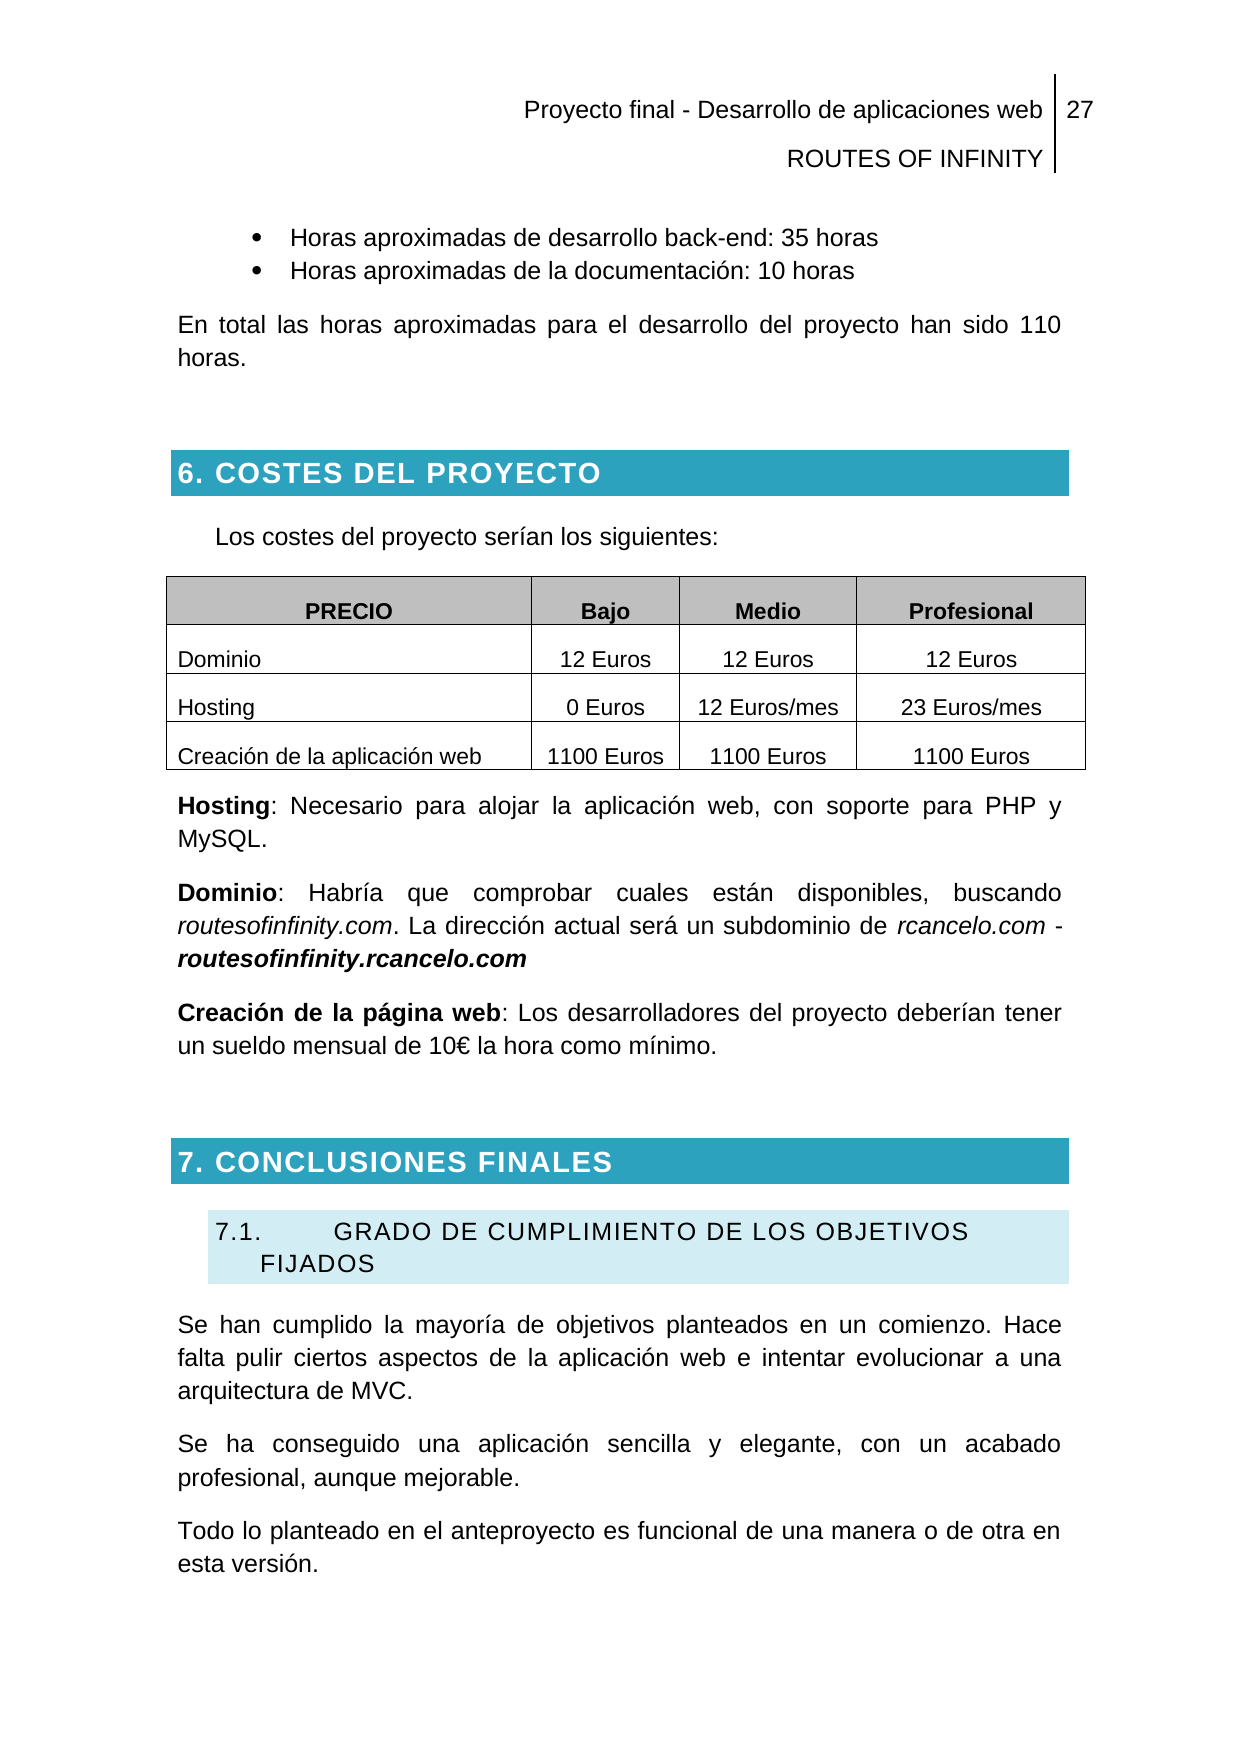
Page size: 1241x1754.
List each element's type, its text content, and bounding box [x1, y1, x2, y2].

list Horas aproximadas de la documentación: 10 horas [252, 256, 1063, 284]
subtitle Conclusiones finales [177, 1145, 1063, 1178]
text Todo lo planteado en el anteproyecto es funcional de una manera o de otra en esta versión. [177, 1516, 1063, 1578]
table_header Bajo [532, 577, 679, 624]
table_cell Creación de la aplicación web [167, 722, 531, 769]
text En total las horas aproximadas para el desarrollo del proyecto han sido 110 horas. [177, 309, 1063, 371]
table_header Profesional [857, 577, 1085, 624]
text Dominio: Habría que comprobar cuales están disponibles, buscando routesofinfinity.com. La dirección actual será un subdominio de rcancelo.com - routesofinfinity.rcancelo.com [177, 878, 1063, 972]
table_cell 12 Euros [680, 625, 856, 672]
table_cell 1100 Euros [680, 722, 856, 769]
table_cell 12 Euros [532, 625, 679, 672]
table_cell 1100 Euros [857, 722, 1085, 769]
text Se ha conseguido una aplicación sencilla y elegante, con un acabado profesional, aunque mejorable. [177, 1429, 1063, 1491]
text Creación de la página web: Los desarrolladores del proyecto deberían tener un sueldo mensual de 10€ la hora como mínimo. [177, 998, 1063, 1059]
table_cell Hosting [167, 674, 531, 721]
table_header Medio [680, 577, 856, 624]
subtitle Costes del proyecto [177, 457, 1063, 490]
text Se han cumplido la mayoría de objetivos planteados en un comienzo. Hace falta pulir ciertos aspectos de la aplicación web e intentar evolucionar a una arquitectura de MVC. [177, 1309, 1063, 1404]
subtitle Grado de cumplimiento de los objetivos fijados [215, 1216, 1063, 1278]
table_cell Dominio [167, 625, 531, 672]
table_cell 23 Euros/mes [857, 674, 1085, 721]
table_header PRECIO [167, 577, 531, 624]
table_cell 1100 Euros [532, 722, 679, 769]
text Los costes del proyecto serían los siguientes: [177, 522, 1063, 551]
table_cell 12 Euros/mes [680, 674, 856, 721]
list Horas aproximadas de desarrollo back-end: 35 horas [252, 222, 1063, 251]
table_cell 12 Euros [857, 625, 1085, 672]
table_cell 0 Euros [532, 674, 679, 721]
text Hosting: Necesario para alojar la aplicación web, con soporte para PHP y MySQL. [177, 791, 1063, 853]
